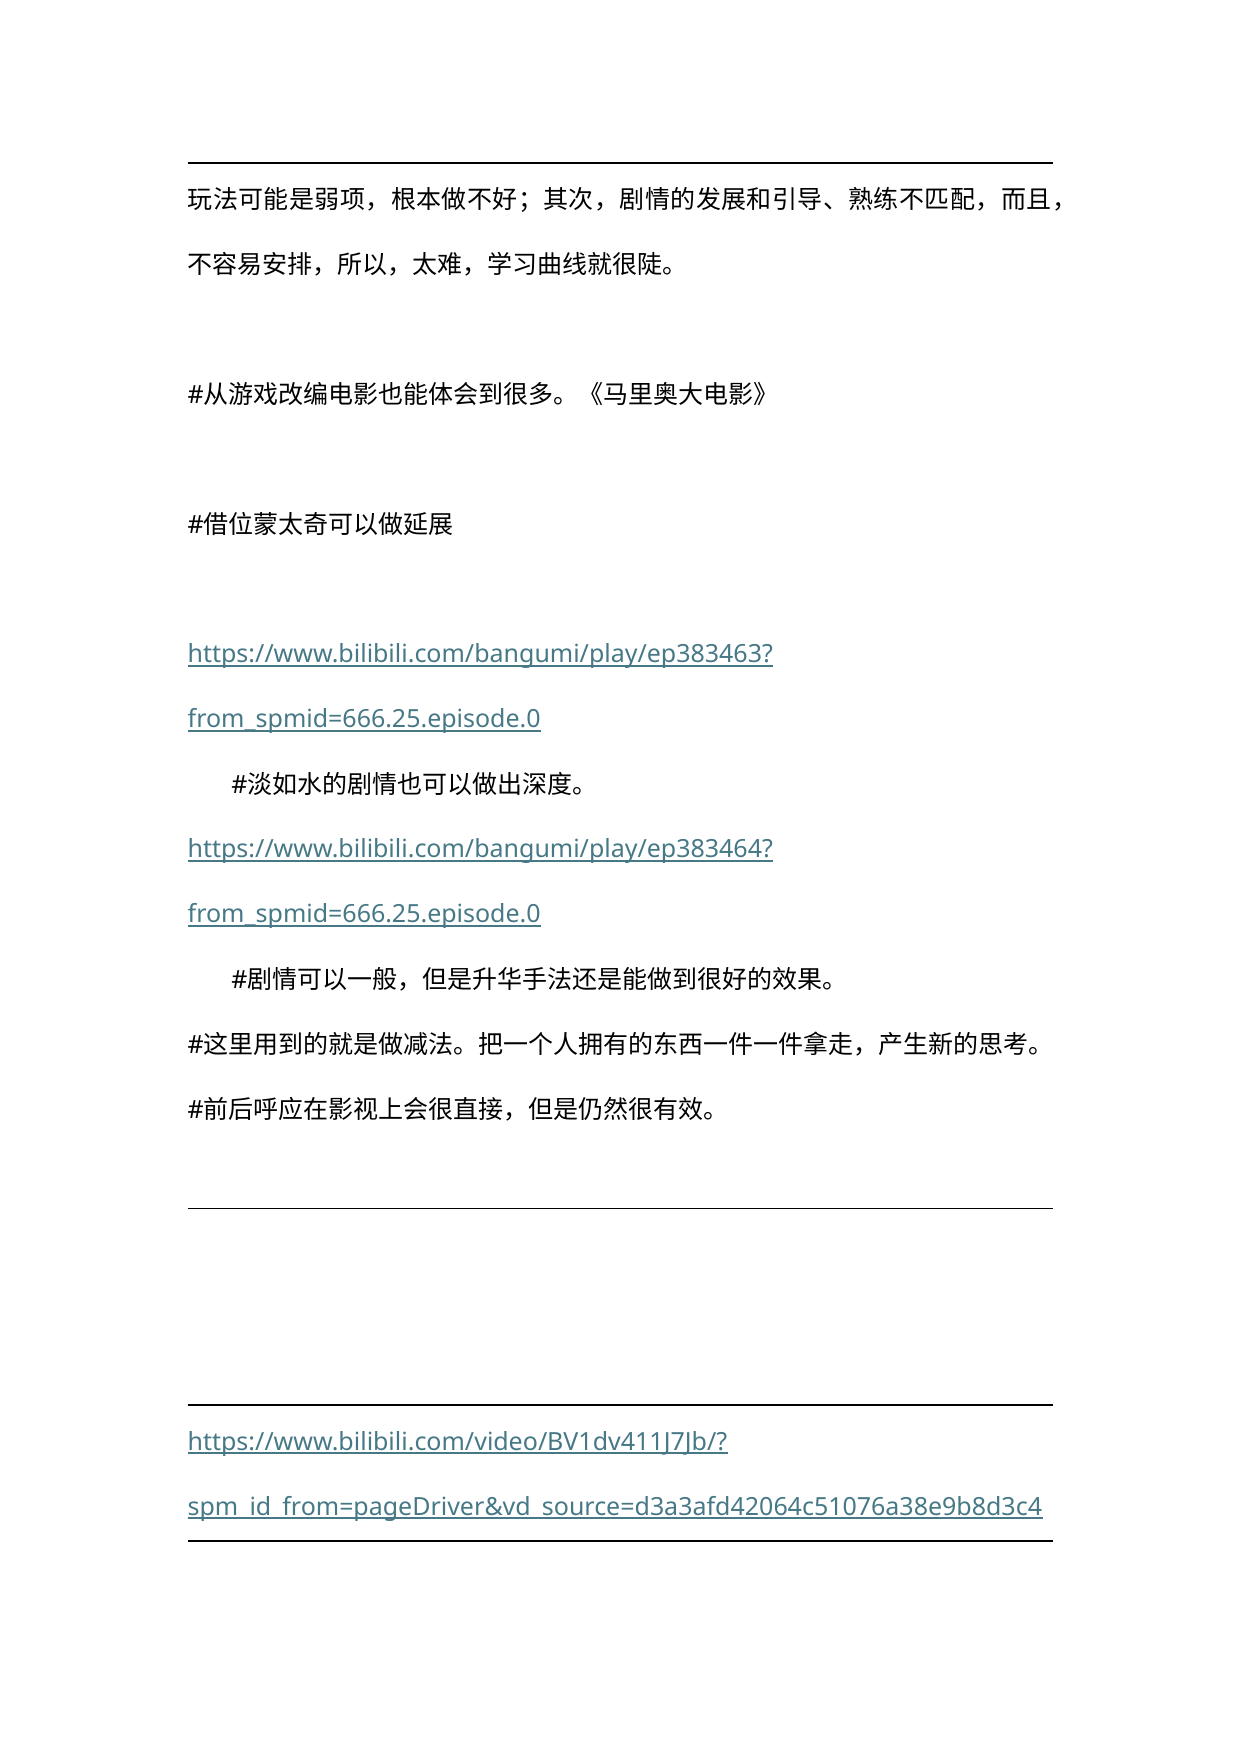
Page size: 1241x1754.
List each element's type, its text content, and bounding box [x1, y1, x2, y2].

text #淡如水的剧情也可以做出深度。 [187, 751, 1053, 816]
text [187, 163, 1053, 296]
text #从游戏改编电影也能体会到很多。《马里奥大电影》 [187, 361, 1053, 426]
text #前后呼应在影视上会很直接，但是仍然很有效。 [187, 1076, 1053, 1141]
text https://www.bilibili.com/bangumi/play/ep383463?from_spmid=666.25.episode.0 [187, 621, 1053, 751]
text #借位蒙太奇可以做延展 [187, 491, 1053, 556]
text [187, 1405, 1053, 1542]
text #剧情可以一般，但是升华手法还是能做到很好的效果。 [187, 946, 1053, 1011]
text https://www.bilibili.com/bangumi/play/ep383464?from_spmid=666.25.episode.0 [187, 816, 1053, 946]
text #这里用到的就是做减法。把一个人拥有的东西一件一件拿走，产生新的思考。 [187, 1011, 1053, 1076]
